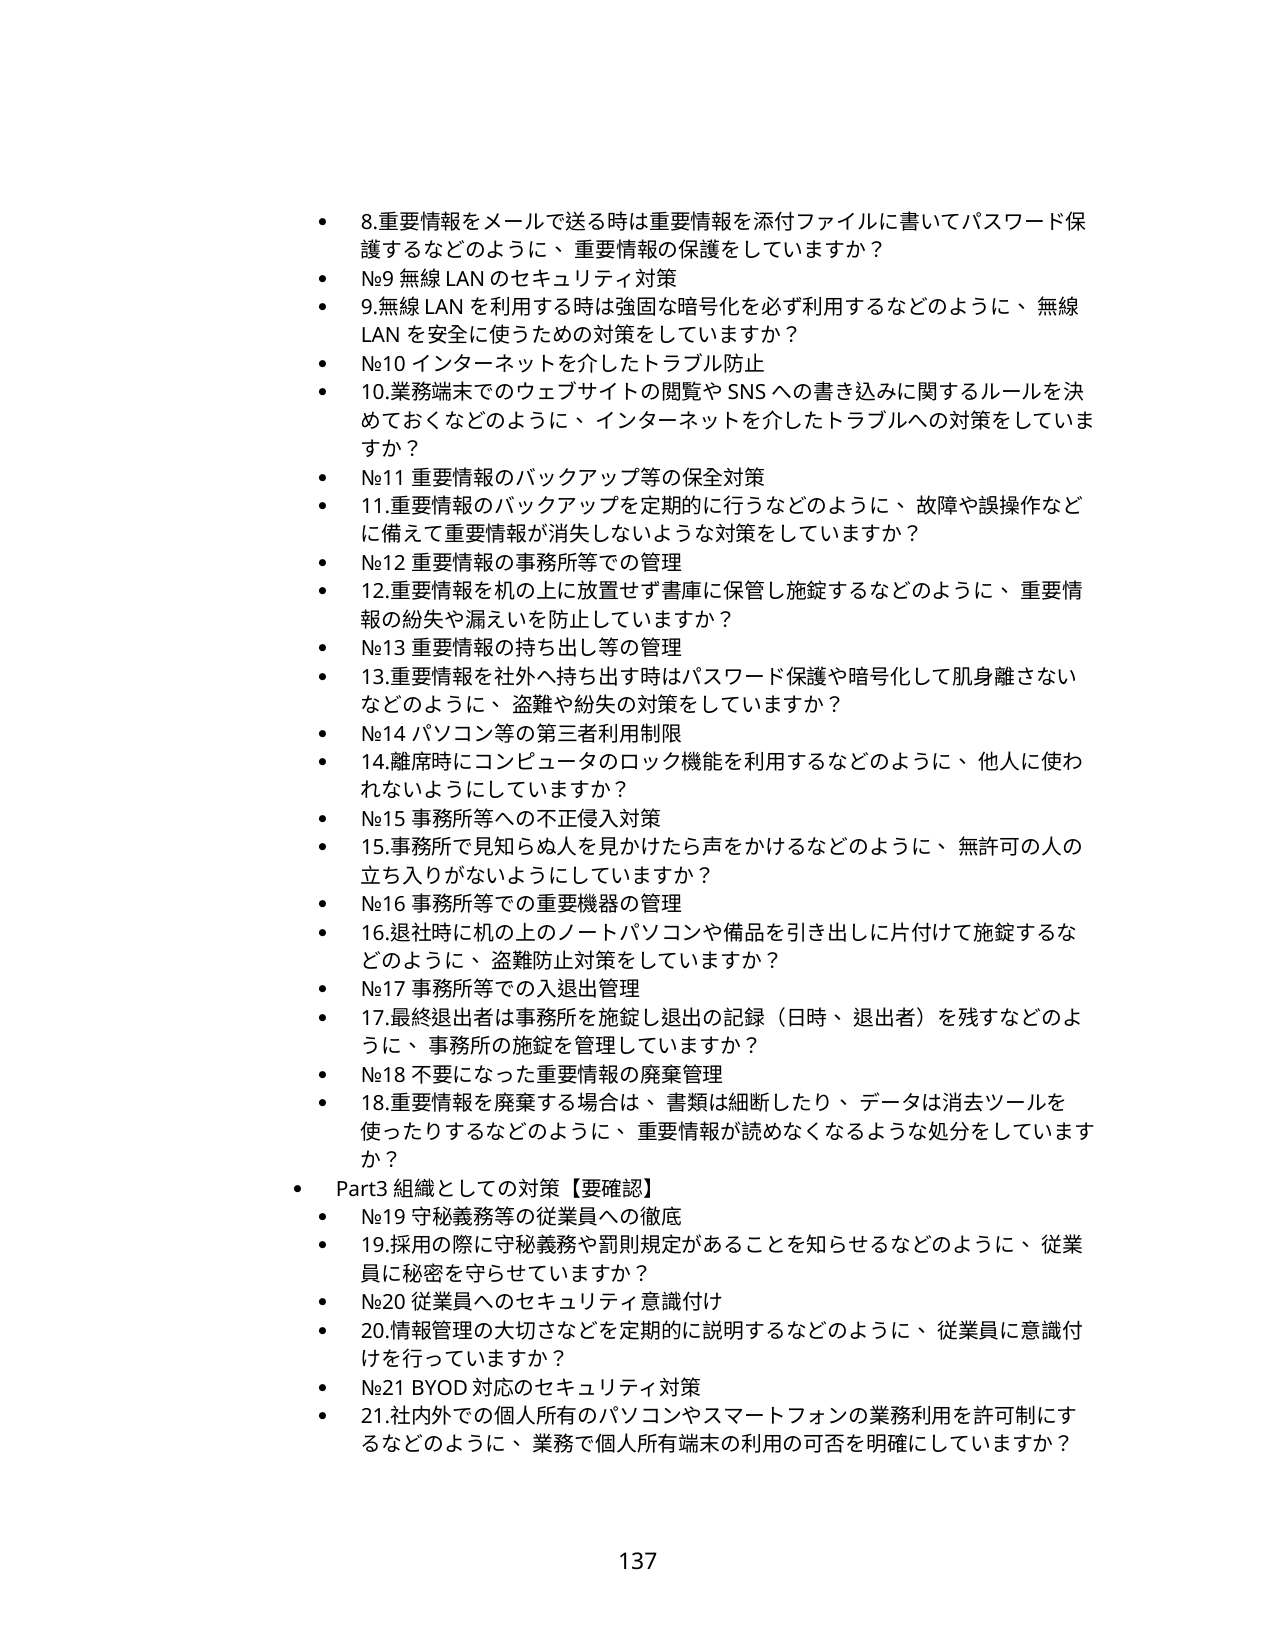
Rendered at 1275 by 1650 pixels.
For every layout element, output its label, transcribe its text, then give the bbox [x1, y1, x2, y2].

list №14 パソコン等の第三者利用制限 [319, 719, 1098, 747]
list 17.最終退出者は事務所を施錠し退出の記録（日時、 退出者）を残すなどのように、 事務所の施錠を管理していますか？ [319, 1003, 1098, 1060]
list 20.情報管理の大切さなどを定期的に説明するなどのように、 従業員に意識付けを行っていますか？ [319, 1316, 1098, 1373]
list №18 不要になった重要情報の廃棄管理 [319, 1060, 1098, 1088]
list №17 事務所等での入退出管理 [319, 974, 1098, 1003]
list №21 BYOD対応のセキュリティ対策 [319, 1373, 1098, 1401]
list 10.業務端末でのウェブサイトの閲覧やSNS への書き込みに関するルールを決めておくなどのように、 インターネットを介したトラブルへの対策をしていますか？ [319, 377, 1098, 463]
list 11.重要情報のバックアップを定期的に行うなどのように、 故障や誤操作などに備えて重要情報が消失しないような対策をしていますか？ [319, 491, 1098, 548]
list №9 無線LANのセキュリティ対策 [319, 264, 1098, 292]
list 13.重要情報を社外へ持ち出す時はパスワード保護や暗号化して肌身離さないなどのように、 盗難や紛失の対策をしていますか？ [319, 662, 1098, 719]
list 12.重要情報を机の上に放置せず書庫に保管し施錠するなどのように、 重要情報の紛失や漏えいを防止していますか？ [319, 576, 1098, 633]
list №10 インターネットを介したトラブル防止 [319, 349, 1098, 377]
list №15 事務所等への不正侵入対策 [319, 804, 1098, 832]
list 21.社内外での個人所有のパソコンやスマートフォンの業務利用を許可制にするなどのように、 業務で個人所有端末の利用の可否を明確にしていますか？ [319, 1401, 1098, 1458]
list №16 事務所等での重要機器の管理 [319, 889, 1098, 918]
list 9.無線LAN を利用する時は強固な暗号化を必ず利用するなどのように、 無線LAN を安全に使うための対策をしていますか？ [319, 292, 1098, 349]
list 14.離席時にコンピュータのロック機能を利用するなどのように、 他人に使われないようにしていますか？ [319, 747, 1098, 804]
list №19 守秘義務等の従業員への徹底 [319, 1202, 1098, 1231]
list №11 重要情報のバックアップ等の保全対策 [319, 463, 1098, 491]
list 15.事務所で見知らぬ人を見かけたら声をかけるなどのように、 無許可の人の立ち入りがないようにしていますか？ [319, 832, 1098, 889]
list 18.重要情報を廃棄する場合は、 書類は細断したり、 データは消去ツールを使ったりするなどのように、 重要情報が読めなくなるような処分をしていますか？ [319, 1088, 1098, 1174]
list Part3 組織としての対策【要確認】 [294, 1174, 1098, 1202]
list 19.採用の際に守秘義務や罰則規定があることを知らせるなどのように、 従業員に秘密を守らせていますか？ [319, 1231, 1098, 1287]
list 8.重要情報をメールで送る時は重要情報を添付ファイルに書いてパスワード保護するなどのように、 重要情報の保護をしていますか？ [319, 207, 1098, 264]
list №20 従業員へのセキュリティ意識付け [319, 1287, 1098, 1316]
list 16.退社時に机の上のノートパソコンや備品を引き出しに片付けて施錠するなどのように、 盗難防止対策をしていますか？ [319, 918, 1098, 974]
list №13 重要情報の持ち出し等の管理 [319, 633, 1098, 662]
list №12 重要情報の事務所等での管理 [319, 548, 1098, 576]
